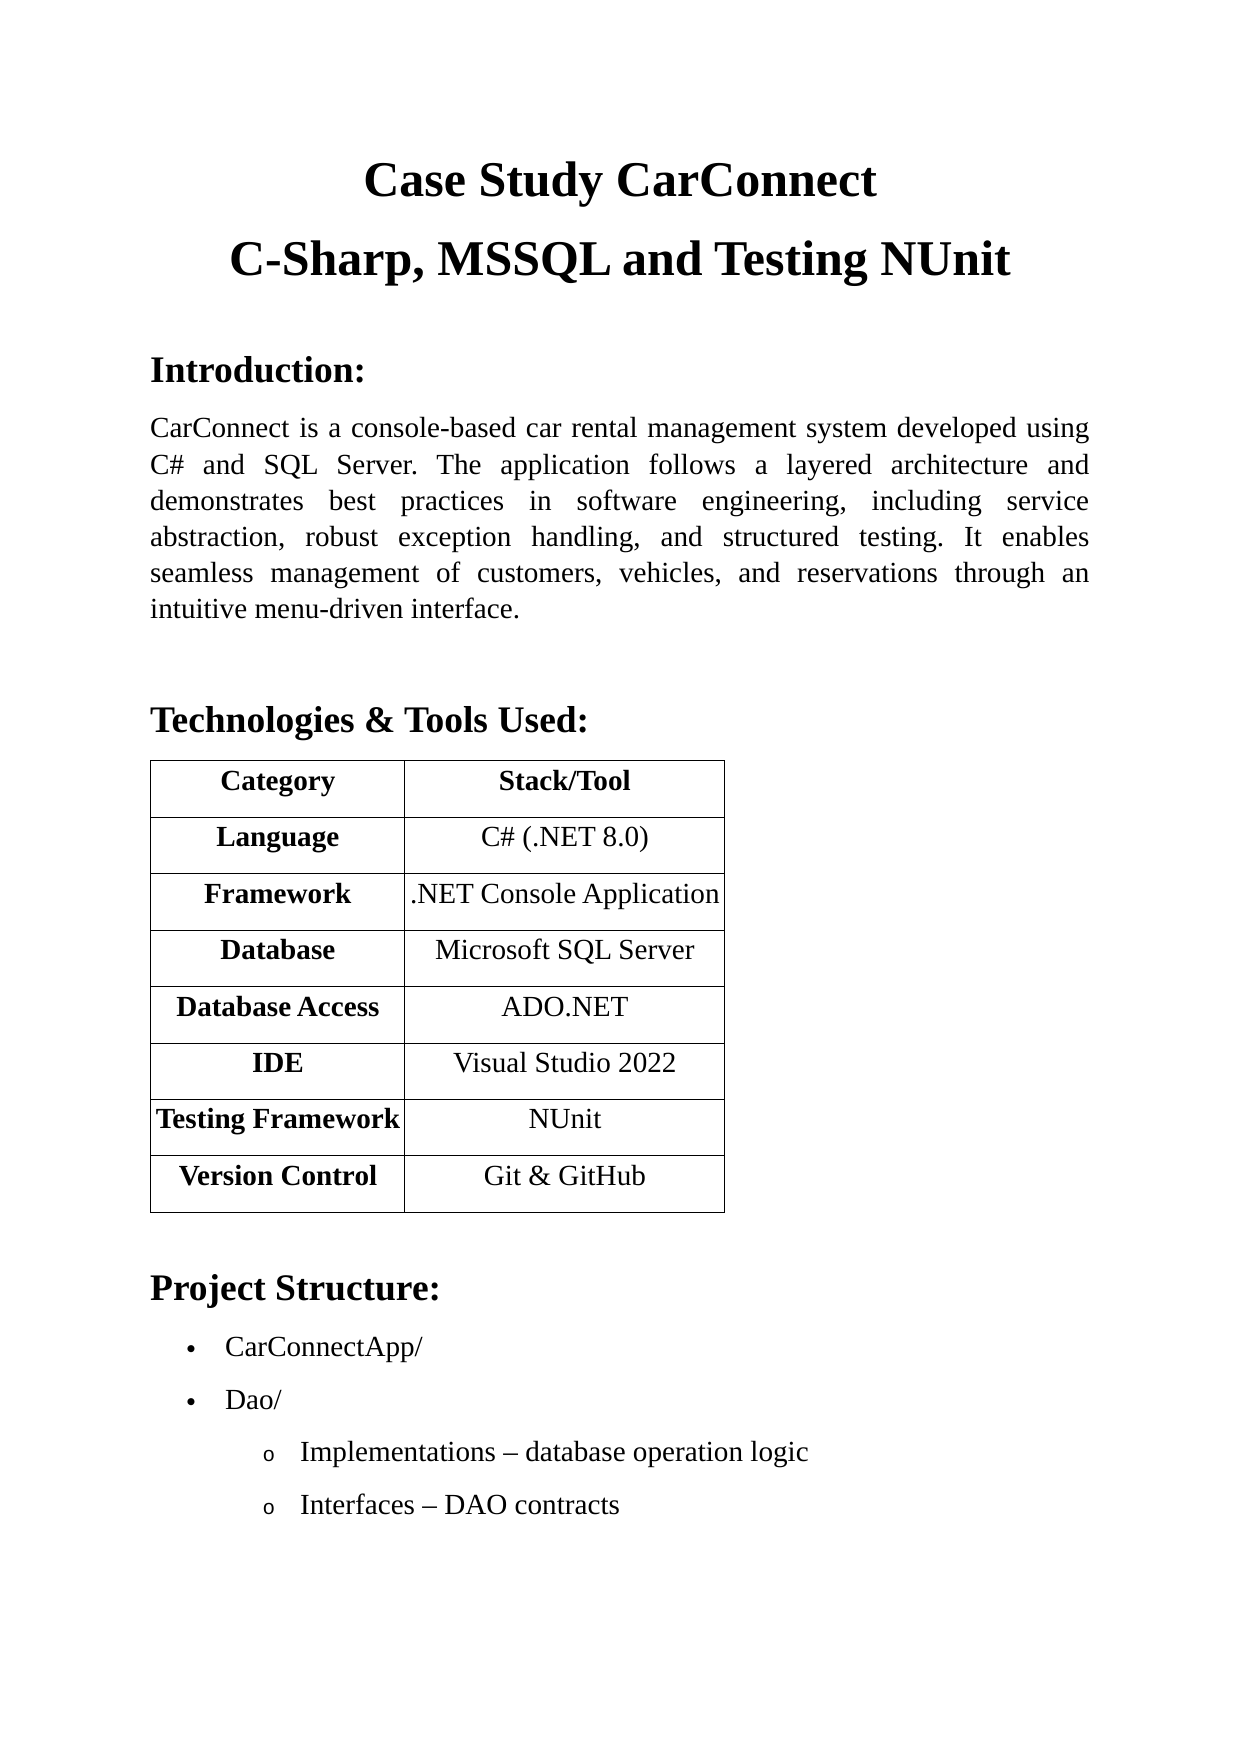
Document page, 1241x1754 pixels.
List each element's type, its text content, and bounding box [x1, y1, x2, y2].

table_cell Database Access [151, 987, 404, 1042]
text CarConnect is a console-based car rental management system developed using C# and SQL Server. The application follows a layered architecture and demonstrates best practices in software engineering, including service abstraction, robust exception handling, and structured testing. It enables seamless management of customers, vehicles, and reservations through an intuitive menu-driven interface. [150, 411, 1090, 625]
table_cell Database [151, 931, 404, 986]
list Dao/ [187, 1382, 1090, 1415]
table_cell Git & GitHub [405, 1156, 724, 1212]
text Introduction: [150, 347, 1090, 391]
table_header Stack/Tool [405, 761, 724, 817]
text Technologies & Tools Used: [150, 697, 1090, 740]
table_cell .NET Console Application [405, 874, 724, 929]
table_cell Language [151, 818, 404, 873]
table_cell Visual Studio 2022 [405, 1044, 724, 1099]
list Implementations – database operation logic [262, 1434, 1090, 1468]
table_cell ADO.NET [405, 987, 724, 1042]
table_cell Framework [151, 874, 404, 929]
table_cell Testing Framework [151, 1100, 404, 1155]
table_cell NUnit [405, 1100, 724, 1155]
text Case Study CarConnect [150, 150, 1090, 207]
table_header Category [151, 761, 404, 817]
list Interfaces – DAO contracts [262, 1487, 1090, 1521]
text C-Sharp, MSSQL and Testing NUnit [150, 229, 1090, 286]
table_cell Microsoft SQL Server [405, 931, 724, 986]
table_cell IDE [151, 1044, 404, 1099]
list CarConnectApp/ [187, 1329, 1090, 1362]
text Project Structure: [150, 1266, 1090, 1309]
table_cell C# (.NET 8.0) [405, 818, 724, 873]
table_cell Version Control [151, 1156, 404, 1212]
